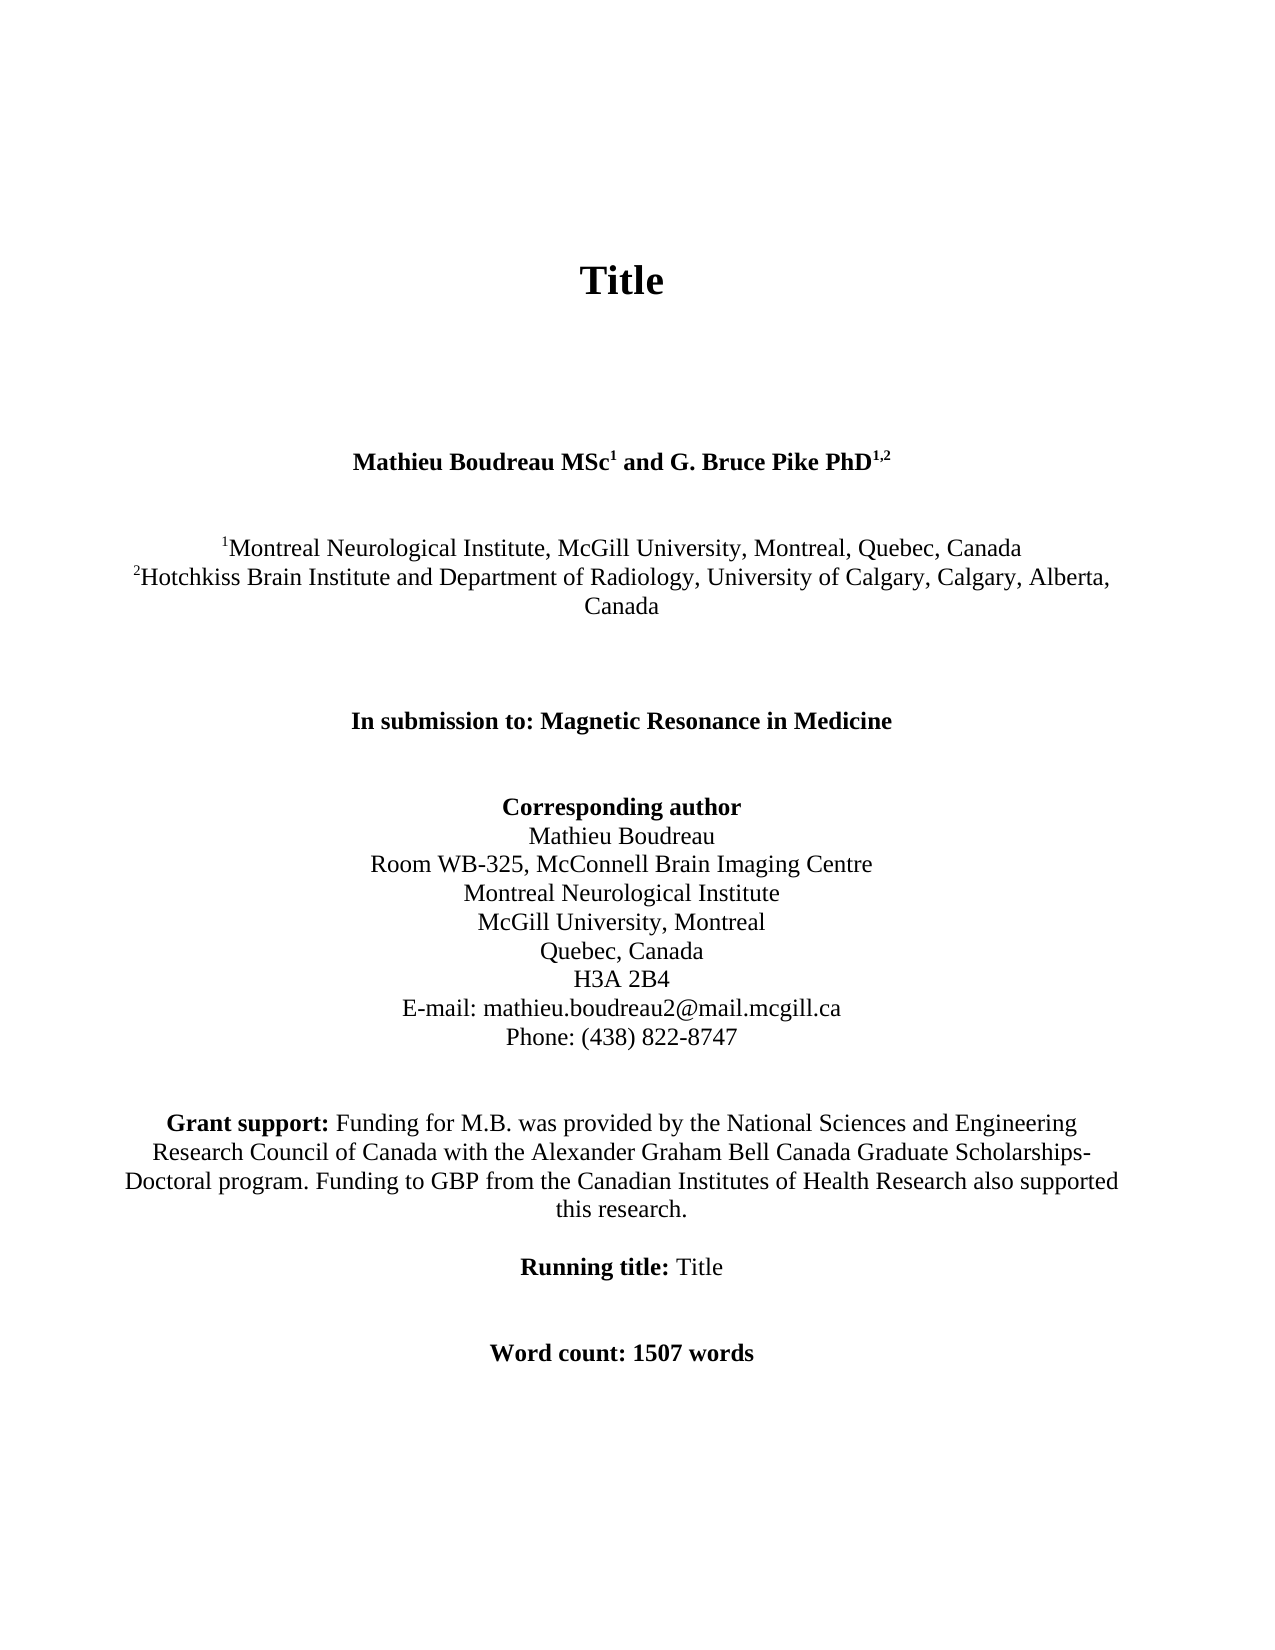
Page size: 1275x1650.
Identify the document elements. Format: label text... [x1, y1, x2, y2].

text Word count: 1507 words [118, 1338, 1125, 1367]
text Room WB-325, McConnell Brain Imaging Centre [118, 849, 1125, 878]
text 2Hotchkiss Brain Institute and Department of Radiology, University of Calgary, Calgary, Alberta, Canada [118, 562, 1125, 619]
text McGill University, Montreal [118, 907, 1125, 936]
title Title [118, 255, 1125, 303]
text Grant support: Funding for M.B. was provided by the National Sciences and Engineering Research Council of Canada with the Alexander Graham Bell Canada Graduate Scholarships-Doctoral program. Funding to GBP from the Canadian Institutes of Health Research also supported this research. [118, 1108, 1125, 1223]
text Corresponding author [118, 792, 1125, 821]
text H3A 2B4 [118, 964, 1125, 993]
text Montreal Neurological Institute [118, 878, 1125, 907]
text Mathieu Boudreau [118, 821, 1125, 849]
text Running title: Title [118, 1252, 1125, 1281]
text Phone: (438) 822-8747 [118, 1022, 1125, 1051]
text In submission to: Magnetic Resonance in Medicine [118, 706, 1125, 734]
text Mathieu Boudreau MSc1 and G. Bruce Pike PhD1,2 [118, 447, 1125, 476]
text Quebec, Canada [118, 936, 1125, 964]
text 1Montreal Neurological Institute, McGill University, Montreal, Quebec, Canada [118, 533, 1125, 562]
text E-mail: mathieu.boudreau2@mail.mcgill.ca [118, 993, 1125, 1022]
